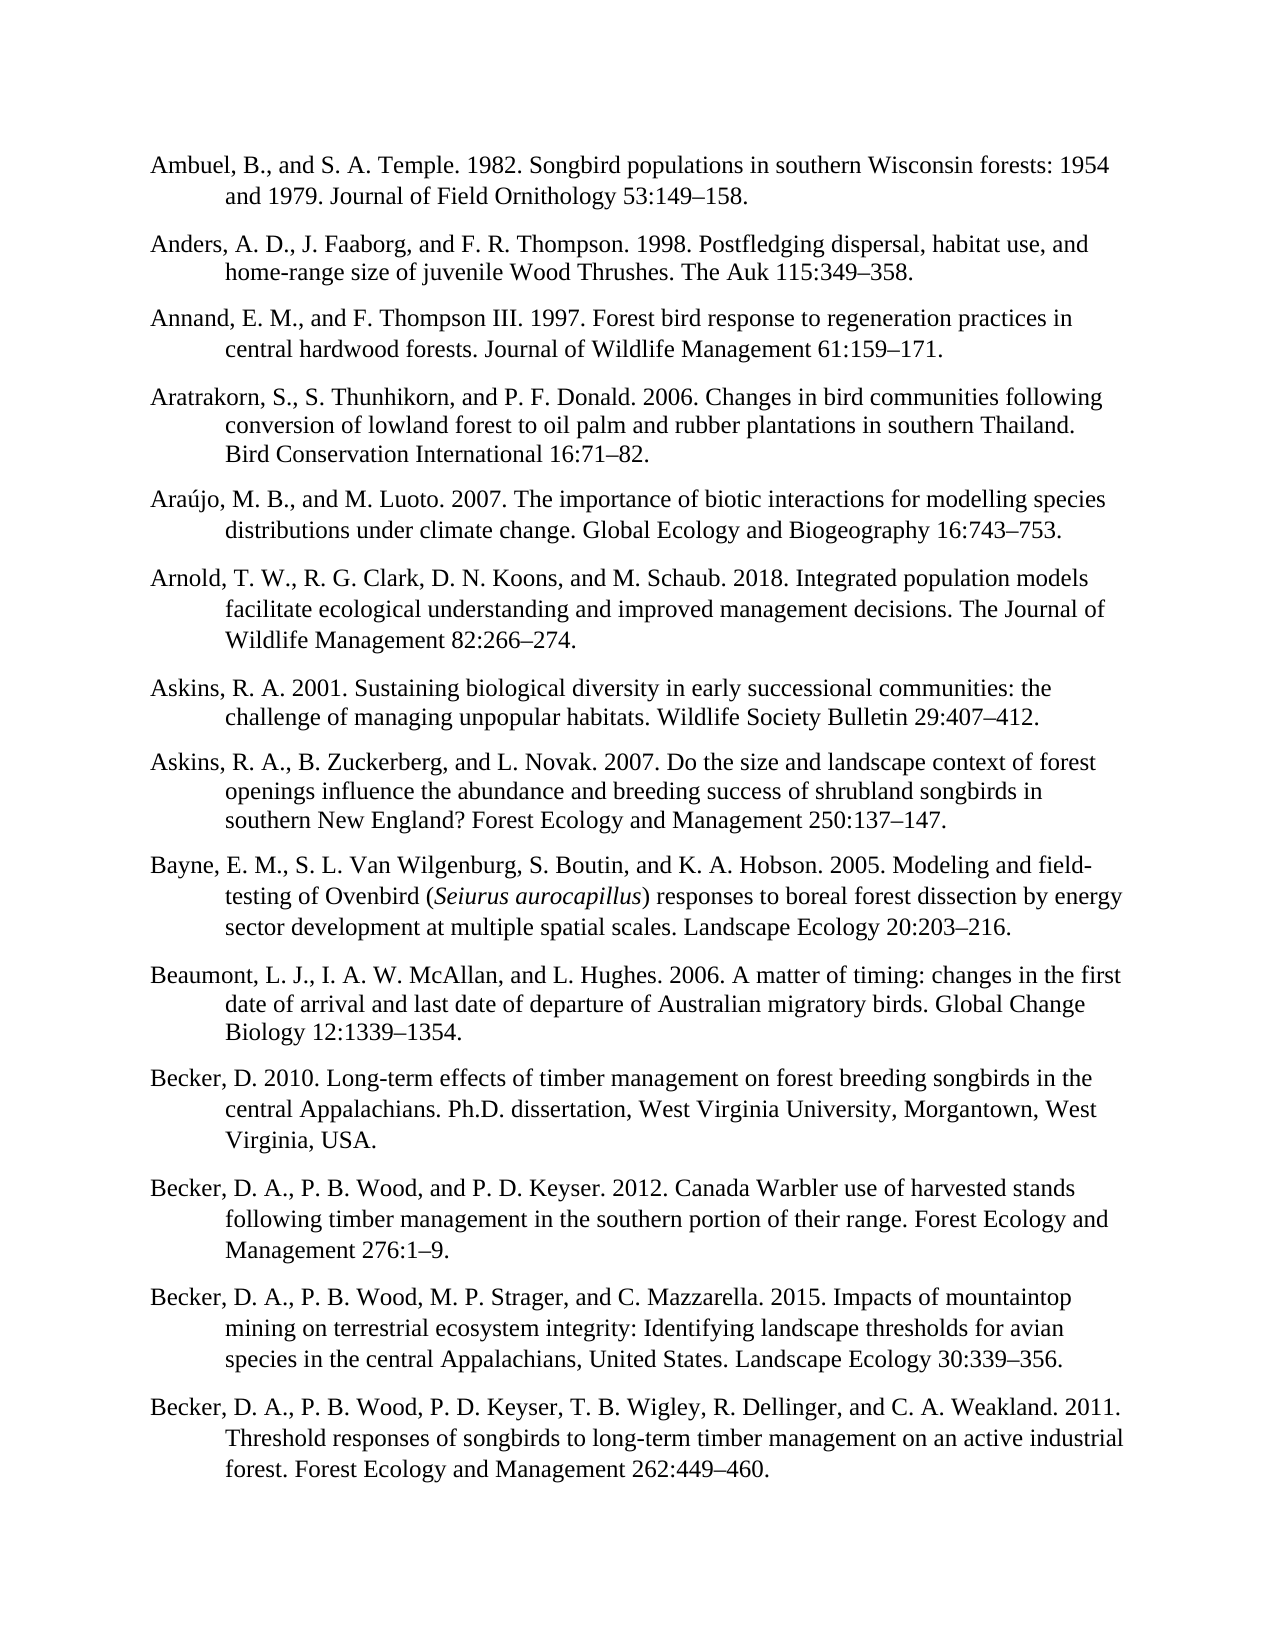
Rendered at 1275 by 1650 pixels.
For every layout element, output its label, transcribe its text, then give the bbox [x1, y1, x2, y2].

text Aratrakorn, S., S. Thunhikorn, and P. F. Donald. 2006. Changes in bird communities following conversion of lowland forest to oil palm and rubber plantations in southern Thailand. Bird Conservation International 16:71–82. [150, 382, 1125, 468]
text Annand, E. M., and F. Thompson III. 1997. Forest bird response to regeneration practices in central hardwood forests. Journal of Wildlife Management 61:159–171. [150, 303, 1125, 363]
text Arnold, T. W., R. G. Clark, D. N. Koons, and M. Schaub. 2018. Integrated population models facilitate ecological understanding and improved management decisions. The Journal of Wildlife Management 82:266–274. [150, 563, 1125, 654]
text Beaumont, L. J., I. A. W. McAllan, and L. Hughes. 2006. A matter of timing: changes in the first date of arrival and last date of departure of Australian migratory birds. Global Change Biology 12:1339–1354. [150, 960, 1125, 1046]
text Askins, R. A. 2001. Sustaining biological diversity in early successional communities: the challenge of managing unpopular habitats. Wildlife Society Bulletin 29:407–412. [150, 673, 1125, 731]
text Bayne, E. M., S. L. Van Wilgenburg, S. Boutin, and K. A. Hobson. 2005. Modeling and field-testing of Ovenbird (Seiurus aurocapillus) responses to boreal forest dissection by energy sector development at multiple spatial scales. Landscape Ecology 20:203–216. [150, 850, 1125, 941]
text Ambuel, B., and S. A. Temple. 1982. Songbird populations in southern Wisconsin forests: 1954 and 1979. Journal of Field Ornithology 53:149–158. [150, 150, 1125, 210]
text Anders, A. D., J. Faaborg, and F. R. Thompson. 1998. Postfledging dispersal, habitat use, and home-range size of juvenile Wood Thrushes. The Auk 115:349–358. [150, 229, 1125, 286]
text Becker, D. A., P. B. Wood, P. D. Keyser, T. B. Wigley, R. Dellinger, and C. A. Weakland. 2011. Threshold responses of songbirds to long-term timber management on an active industrial forest. Forest Ecology and Management 262:449–460. [150, 1392, 1125, 1483]
text Becker, D. 2010. Long-term effects of timber management on forest breeding songbirds in the central Appalachians. Ph.D. dissertation, West Virginia University, Morgantown, West Virginia, USA. [150, 1063, 1125, 1154]
text Askins, R. A., B. Zuckerberg, and L. Novak. 2007. Do the size and landscape context of forest openings influence the abundance and breeding success of shrubland songbirds in southern New England? Forest Ecology and Management 250:137–147. [150, 747, 1125, 833]
text Araújo, M. B., and M. Luoto. 2007. The importance of biotic interactions for modelling species distributions under climate change. Global Ecology and Biogeography 16:743–753. [150, 484, 1125, 544]
text Becker, D. A., P. B. Wood, and P. D. Keyser. 2012. Canada Warbler use of harvested stands following timber management in the southern portion of their range. Forest Ecology and Management 276:1–9. [150, 1173, 1125, 1263]
text Becker, D. A., P. B. Wood, M. P. Strager, and C. Mazzarella. 2015. Impacts of mountaintop mining on terrestrial ecosystem integrity: Identifying landscape thresholds for avian species in the central Appalachians, United States. Landscape Ecology 30:339–356. [150, 1282, 1125, 1373]
